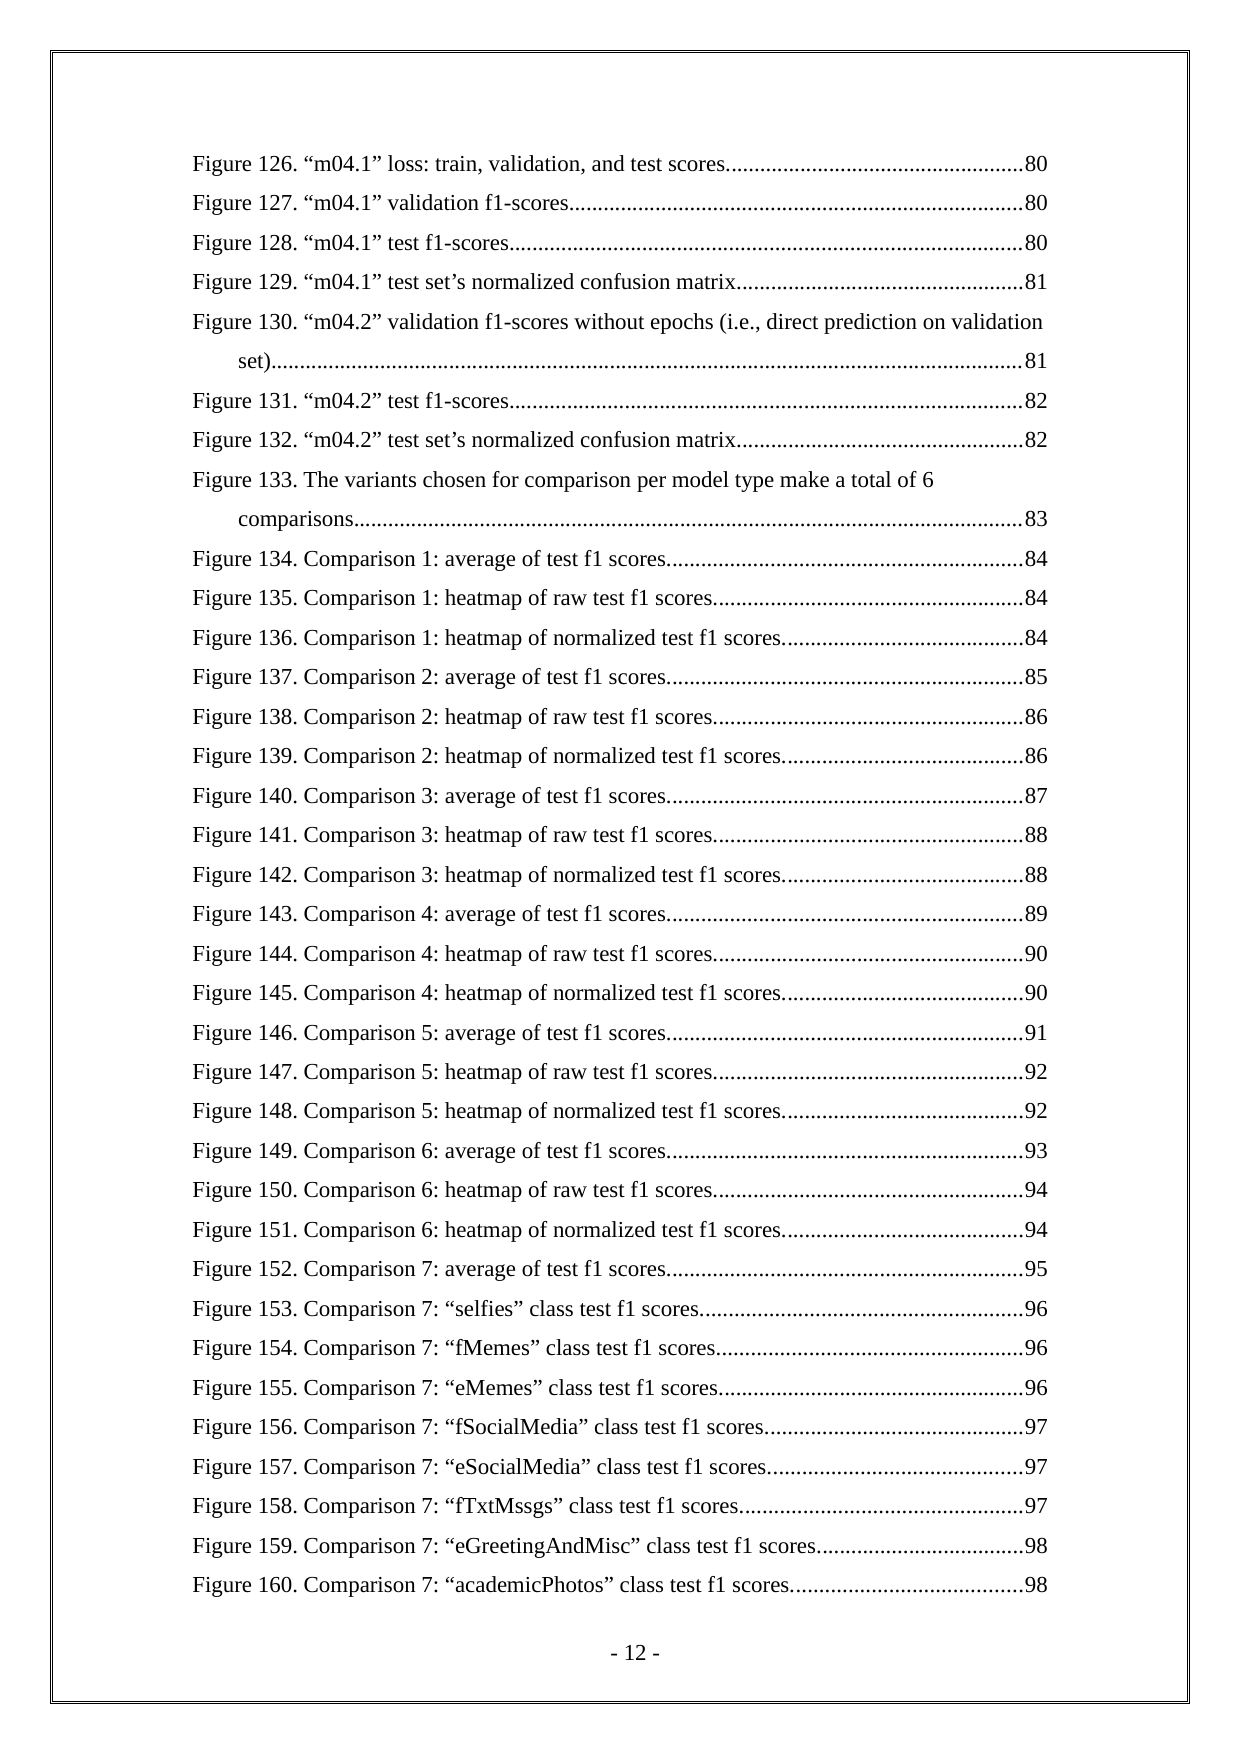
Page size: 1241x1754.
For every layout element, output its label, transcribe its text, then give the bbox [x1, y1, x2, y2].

text Figure 127. “m04.1” validation f1-scores. 80 [192, 189, 1048, 216]
text Figure 155. Comparison 7: “eMemes” class test f1 scores. 96 [192, 1374, 1048, 1400]
text Figure 134. Comparison 1: average of test f1 scores. 84 [192, 545, 1048, 571]
text Figure 137. Comparison 2: average of test f1 scores. 85 [192, 663, 1048, 689]
text Figure 148. Comparison 5: heatmap of normalized test f1 scores. 92 [192, 1097, 1048, 1124]
text Figure 145. Comparison 4: heatmap of normalized test f1 scores. 90 [192, 979, 1048, 1005]
text Figure 133. The variants chosen for comparison per model type make a total of 6 comparisons. 83 [192, 466, 1048, 532]
text Figure 132. “m04.2” test set’s normalized confusion matrix. 82 [192, 426, 1048, 453]
text Figure 147. Comparison 5: heatmap of raw test f1 scores. 92 [192, 1058, 1048, 1084]
text Figure 129. “m04.1” test set’s normalized confusion matrix. 81 [192, 268, 1048, 295]
text Figure 130. “m04.2” validation f1-scores without epochs (i.e., direct prediction on validation set). 81 [192, 308, 1048, 374]
text Figure 159. Comparison 7: “eGreetingAndMisc” class test f1 scores. 98 [192, 1532, 1048, 1558]
text Figure 138. Comparison 2: heatmap of raw test f1 scores. 86 [192, 703, 1048, 729]
text Figure 143. Comparison 4: average of test f1 scores. 89 [192, 900, 1048, 926]
text Figure 136. Comparison 1: heatmap of normalized test f1 scores. 84 [192, 624, 1048, 650]
text Figure 149. Comparison 6: average of test f1 scores. 93 [192, 1137, 1048, 1163]
text Figure 141. Comparison 3: heatmap of raw test f1 scores. 88 [192, 821, 1048, 847]
text Figure 160. Comparison 7: “academicPhotos” class test f1 scores. 98 [192, 1571, 1048, 1598]
text Figure 139. Comparison 2: heatmap of normalized test f1 scores. 86 [192, 742, 1048, 768]
text Figure 151. Comparison 6: heatmap of normalized test f1 scores. 94 [192, 1216, 1048, 1242]
text Figure 153. Comparison 7: “selfies” class test f1 scores. 96 [192, 1295, 1048, 1321]
text Figure 144. Comparison 4: heatmap of raw test f1 scores. 90 [192, 939, 1048, 966]
text Figure 158. Comparison 7: “fTxtMssgs” class test f1 scores. 97 [192, 1492, 1048, 1519]
text Figure 150. Comparison 6: heatmap of raw test f1 scores. 94 [192, 1176, 1048, 1203]
text Figure 131. “m04.2” test f1-scores. 82 [192, 387, 1048, 413]
text Figure 140. Comparison 3: average of test f1 scores. 87 [192, 782, 1048, 808]
text Figure 146. Comparison 5: average of test f1 scores. 91 [192, 1018, 1048, 1045]
text Figure 126. “m04.1” loss: train, validation, and test scores. 80 [192, 150, 1048, 176]
text Figure 128. “m04.1” test f1-scores. 80 [192, 229, 1048, 255]
text Figure 154. Comparison 7: “fMemes” class test f1 scores. 96 [192, 1334, 1048, 1361]
text Figure 135. Comparison 1: heatmap of raw test f1 scores. 84 [192, 584, 1048, 611]
text Figure 157. Comparison 7: “eSocialMedia” class test f1 scores. 97 [192, 1453, 1048, 1479]
text Figure 152. Comparison 7: average of test f1 scores. 95 [192, 1255, 1048, 1282]
text Figure 142. Comparison 3: heatmap of normalized test f1 scores. 88 [192, 861, 1048, 887]
text Figure 156. Comparison 7: “fSocialMedia” class test f1 scores. 97 [192, 1413, 1048, 1440]
